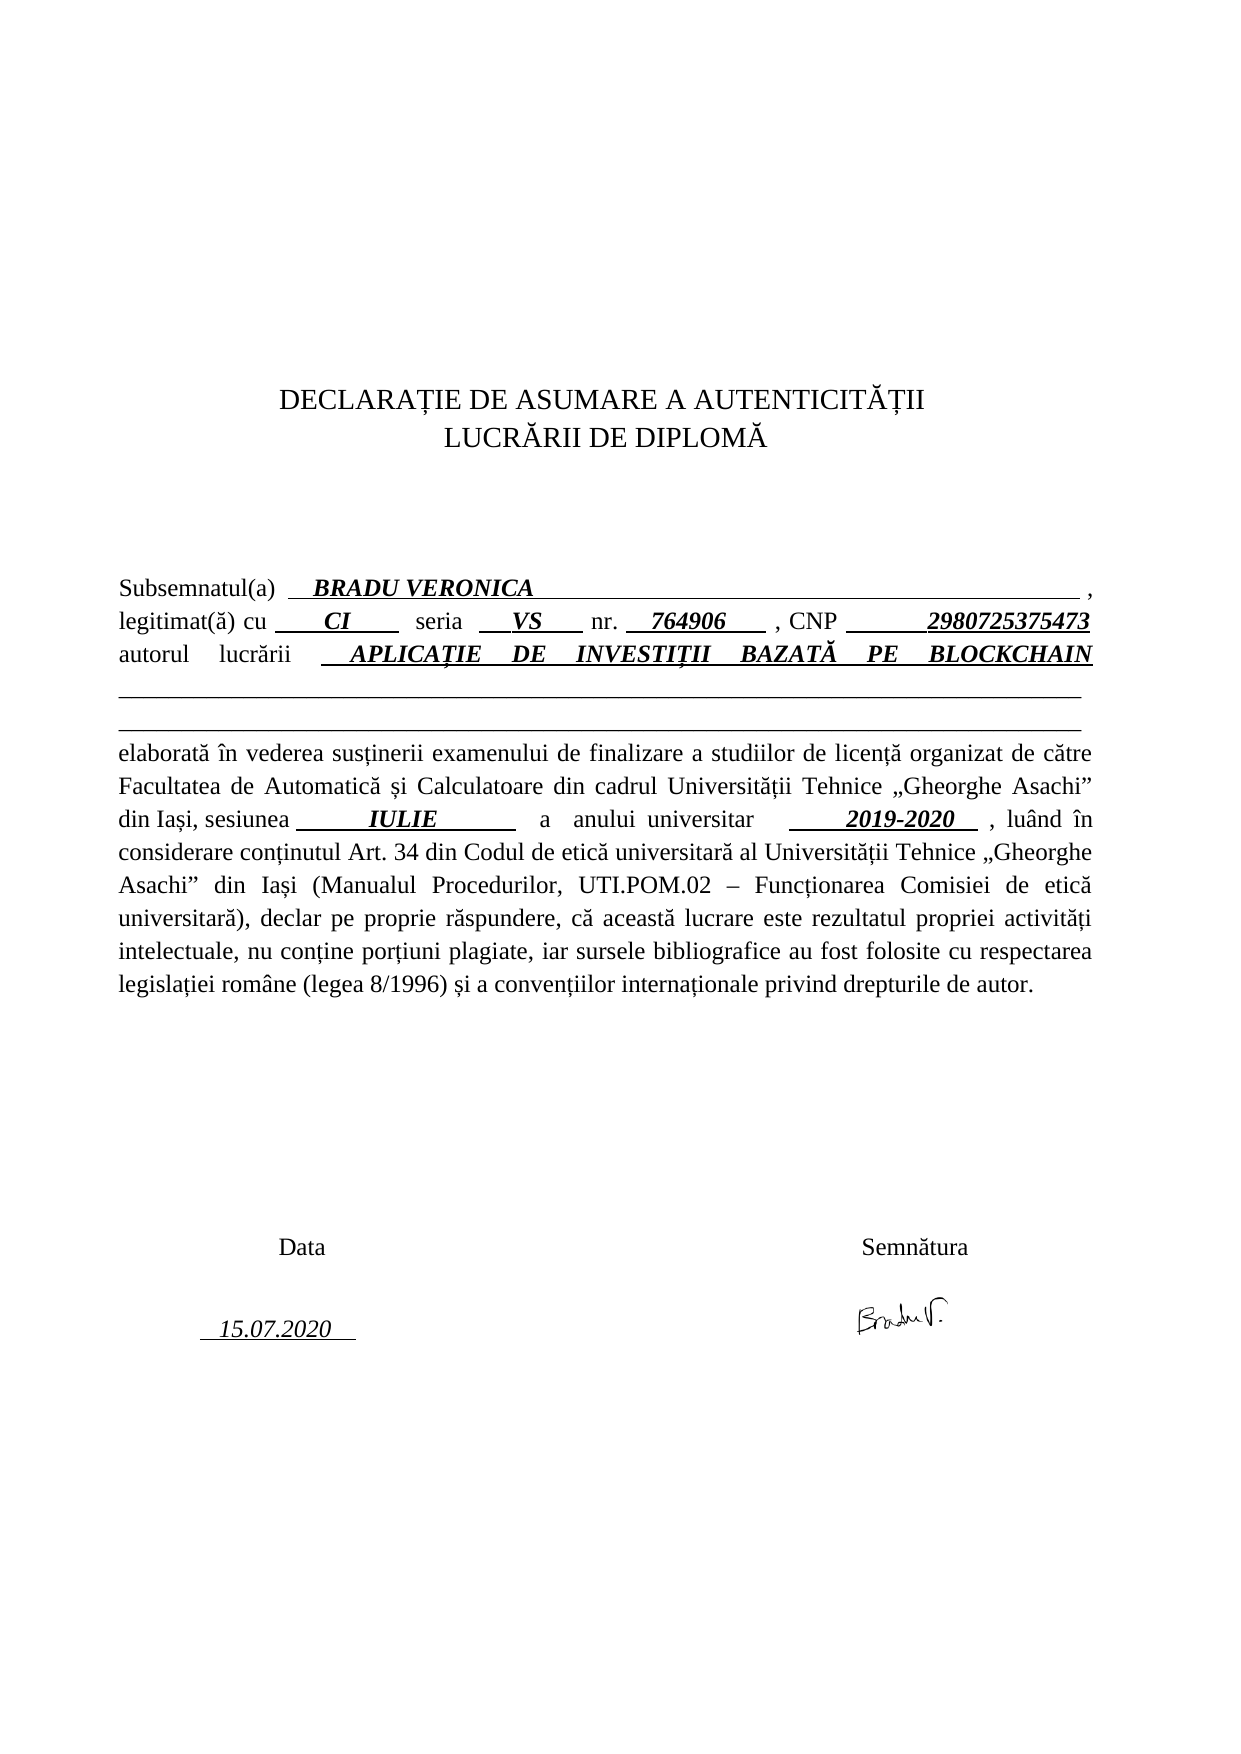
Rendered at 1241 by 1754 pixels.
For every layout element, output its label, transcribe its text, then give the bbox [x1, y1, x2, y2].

text elaborată în vederea susținerii examenului de finalizare a studiilor de licență organizat de către Facultatea de Automatică și Calculatoare din cadrul Universității Tehnice „Gheorghe Asachi” din Iași, sesiunea IULIE a anului universitar 2019-2020 , luând în considerare conținutul Art. 34 din Codul de etică universitară al Universității Tehnice „Gheorghe Asachi” din Iași (Manualul Procedurilor, UTI.POM.02 – Funcționarea Comisiei de etică universitară), declar pe proprie răspundere, că această lucrare este rezultatul propriei activități intelectuale, nu conține porțiuni plagiate, iar sursele bibliografice au fost folosite cu respectarea legislației române (legea 8/1996) și a convențiilor internaționale privind drepturile de autor. [118, 738, 1093, 998]
text Data Semnătura [118, 1232, 1093, 1261]
text 15.07.2020 [118, 1294, 1086, 1342]
text LUCRĂRII DE DIPLOMĂ [118, 420, 1093, 454]
text Subsemnatul(a) BRADU VERONICA , legitimat(ă) cu CI seria VS nr. 764906 , CNP 2980725375473 autorul lucrării APLICAȚIE DE INVESTIȚII BAZATĂ PE BLOCKCHAIN __________________________________________________________________________________________________________________________________________________________ [118, 573, 1093, 734]
picture [843, 1294, 954, 1337]
text DECLARAȚIE DE ASUMARE A AUTENTICITĂȚII [118, 382, 1086, 416]
